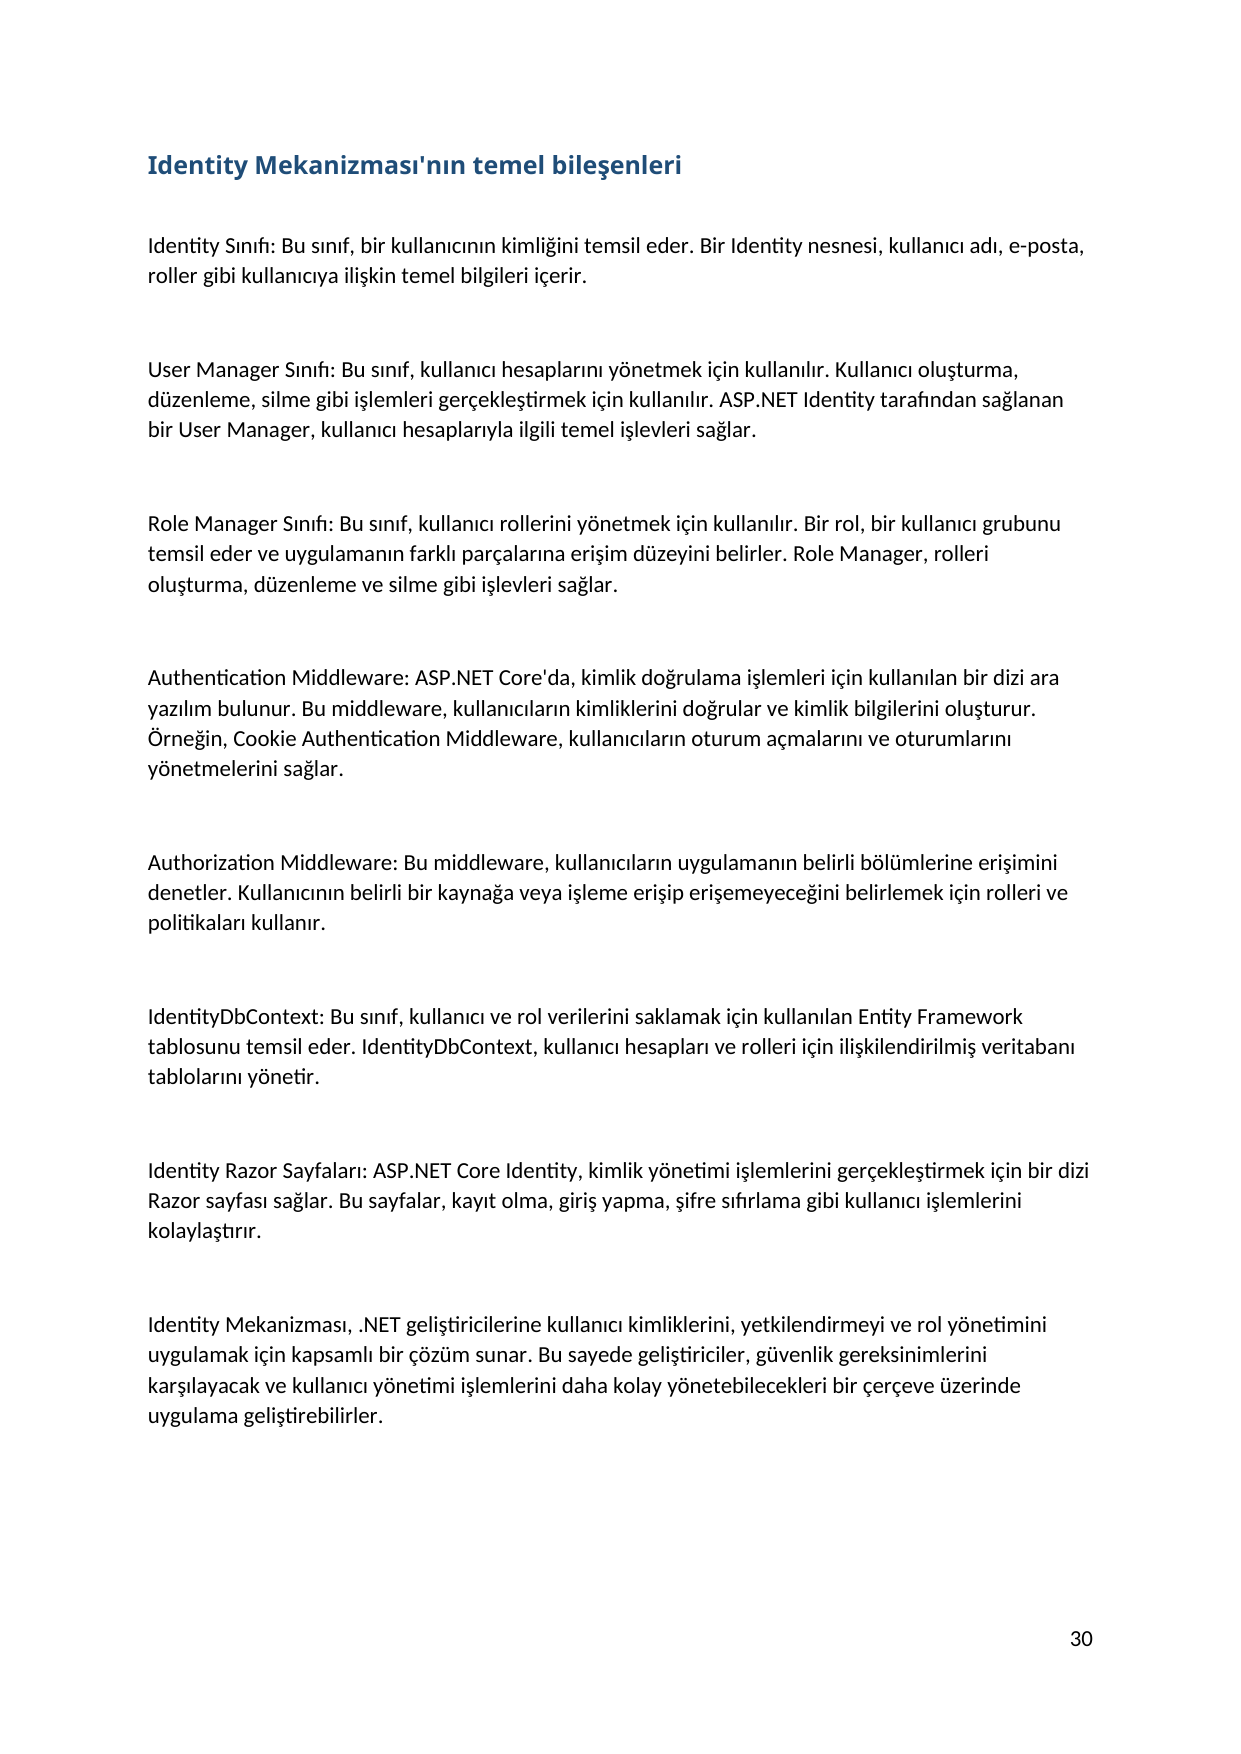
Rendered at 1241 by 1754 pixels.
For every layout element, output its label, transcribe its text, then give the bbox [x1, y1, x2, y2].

text Authorization Middleware: Bu middleware, kullanıcıların uygulamanın belirli bölümlerine erişimini denetler. Kullanıcının belirli bir kaynağa veya işleme erişip erişemeyeceğini belirlemek için rolleri ve politikaları kullanır. [148, 848, 1093, 936]
text Authentication Middleware: ASP.NET Core'da, kimlik doğrulama işlemleri için kullanılan bir dizi ara yazılım bulunur. Bu middleware, kullanıcıların kimliklerini doğrular ve kimlik bilgilerini oluşturur. Örneğin, Cookie Authentication Middleware, kullanıcıların oturum açmalarını ve oturumlarını yönetmelerini sağlar. [148, 663, 1093, 782]
text Identity Mekanizması, .NET geliştiricilerine kullanıcı kimliklerini, yetkilendirmeyi ve rol yönetimini uygulamak için kapsamlı bir çözüm sunar. Bu sayede geliştiriciler, güvenlik gereksinimlerini karşılayacak ve kullanıcı yönetimi işlemlerini daha kolay yönetebilecekleri bir çerçeve üzerinde uygulama geliştirebilirler. [148, 1310, 1093, 1429]
text Role Manager Sınıfı: Bu sınıf, kullanıcı rollerini yönetmek için kullanılır. Bir rol, bir kullanıcı grubunu temsil eder ve uygulamanın farklı parçalarına erişim düzeyini belirler. Role Manager, rolleri oluşturma, düzenleme ve silme gibi işlevleri sağlar. [148, 509, 1093, 598]
text IdentityDbContext: Bu sınıf, kullanıcı ve rol verilerini saklamak için kullanılan Entity Framework tablosunu temsil eder. IdentityDbContext, kullanıcı hesapları ve rolleri için ilişkilendirilmiş veritabanı tablolarını yönetir. [148, 1002, 1093, 1091]
text User Manager Sınıfı: Bu sınıf, kullanıcı hesaplarını yönetmek için kullanılır. Kullanıcı oluşturma, düzenleme, silme gibi işlemleri gerçekleştirmek için kullanılır. ASP.NET Identity tarafından sağlanan bir User Manager, kullanıcı hesaplarıyla ilgili temel işlevleri sağlar. [148, 355, 1093, 444]
text Identity Sınıfı: Bu sınıf, bir kullanıcının kimliğini temsil eder. Bir Identity nesnesi, kullanıcı adı, e-posta, roller gibi kullanıcıya ilişkin temel bilgileri içerir. [148, 231, 1093, 289]
subtitle Identity Mekanizması'nın temel bileşenleri [148, 148, 1093, 182]
text Identity Razor Sayfaları: ASP.NET Core Identity, kimlik yönetimi işlemlerini gerçekleştirmek için bir dizi Razor sayfası sağlar. Bu sayfalar, kayıt olma, giriş yapma, şifre sıfırlama gibi kullanıcı işlemlerini kolaylaştırır. [148, 1156, 1093, 1245]
